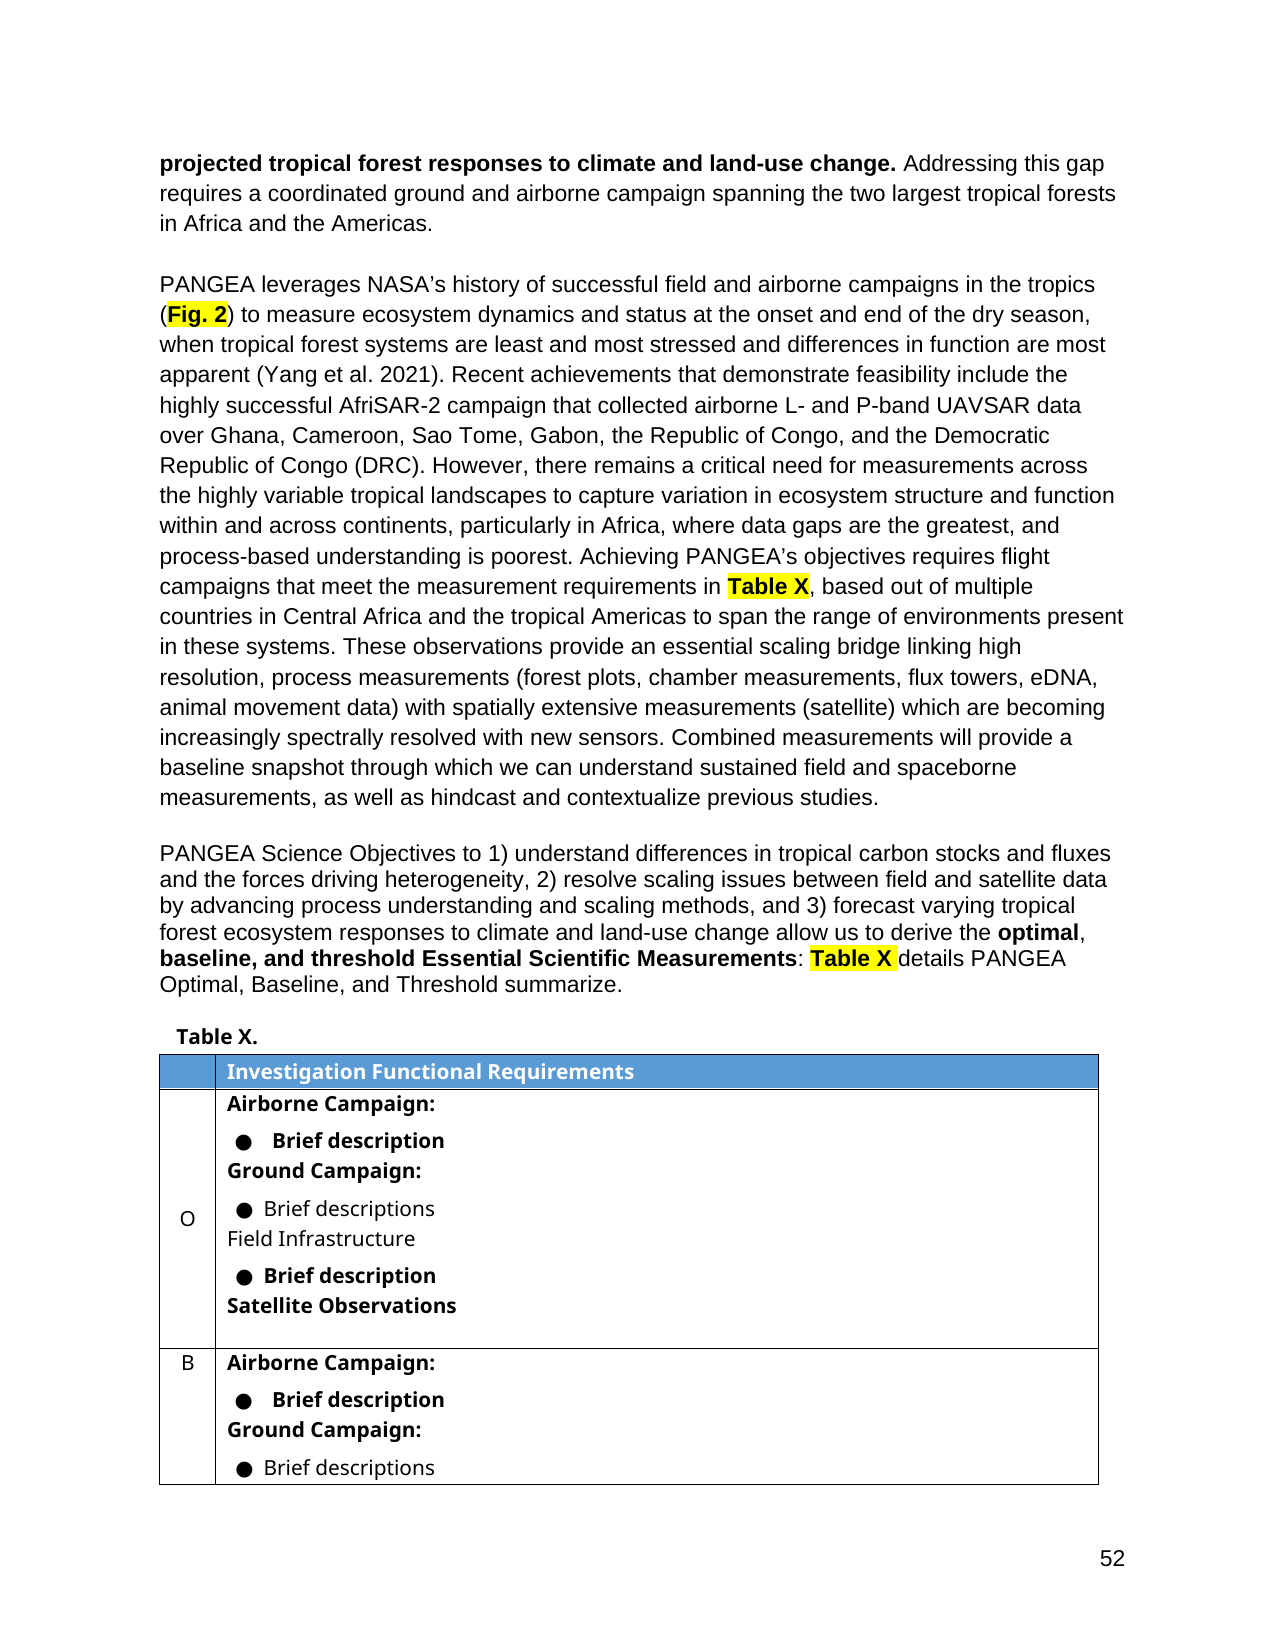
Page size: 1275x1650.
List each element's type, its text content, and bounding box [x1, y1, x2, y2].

table_cell B [160, 1349, 215, 1483]
table_cell Investigation Functional Requirements [216, 1055, 1098, 1088]
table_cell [216, 1349, 1098, 1483]
table_cell O [160, 1090, 215, 1347]
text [159, 150, 1125, 237]
text PANGEA Science Objectives to 1) understand differences in tropical carbon stocks and fluxes and the forces driving heterogeneity, 2) resolve scaling issues between field and satellite data by advancing process understanding and scaling methods, and 3) forecast varying tropical forest ecosystem responses to climate and land-use change allow us to derive the optimal, baseline, and threshold Essential Scientific Measurements: Table X details PANGEA Optimal, Baseline, and Threshold summarize. [159, 839, 1125, 998]
text PANGEA leverages NASA’s history of successful field and airborne campaigns in the tropics (Fig. 2) to measure ecosystem dynamics and status at the onset and end of the dry season, when tropical forest systems are least and most stressed and differences in function are most apparent (Yang et al. 2021). Recent achievements that demonstrate feasibility include the highly successful AfriSAR-2 campaign that collected airborne L- and P-band UAVSAR data over Ghana, Cameroon, Sao Tome, Gabon, the Republic of Congo, and the Democratic Republic of Congo (DRC). However, there remains a critical need for measurements across the highly variable tropical landscapes to capture variation in ecosystem structure and function within and across continents, particularly in Africa, where data gaps are the greatest, and process-based understanding is poorest. Achieving PANGEA’s objectives requires flight campaigns that meet the measurement requirements in Table X, based out of multiple countries in Central Africa and the tropical Americas to span the range of environments present in these systems. These observations provide an essential scaling bridge linking high resolution, process measurements (forest plots, chamber measurements, flux towers, eDNA, animal movement data) with spatially extensive measurements (satellite) which are becoming increasingly spectrally resolved with new sensors. Combined measurements will provide a baseline snapshot through which we can understand sustained field and spaceborne measurements, as well as hindcast and contextualize previous studies. [159, 271, 1125, 811]
table_header Table X. [159, 1023, 1099, 1054]
table_cell [160, 1055, 215, 1088]
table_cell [216, 1090, 1098, 1347]
